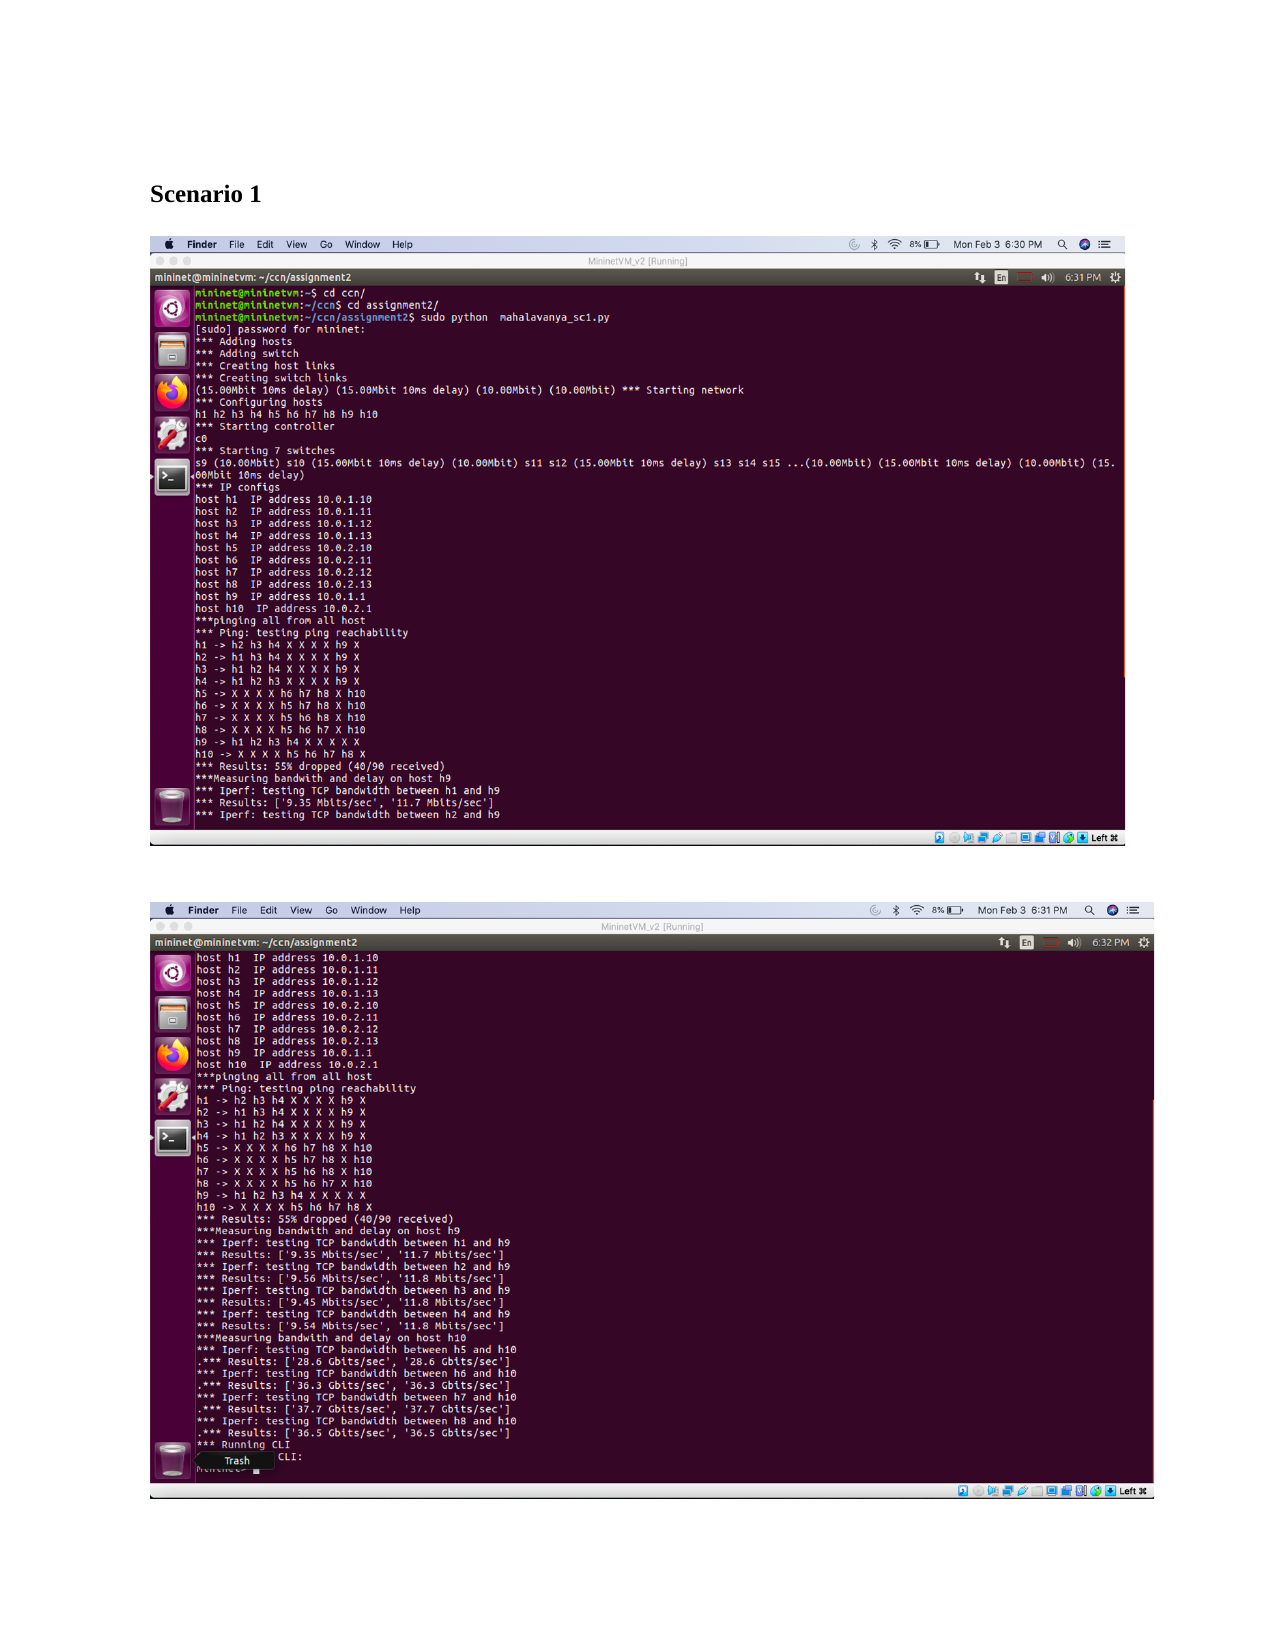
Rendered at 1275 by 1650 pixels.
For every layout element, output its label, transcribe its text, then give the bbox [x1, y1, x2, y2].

picture [150, 902, 1155, 1499]
text Scenario 1 [150, 179, 1125, 207]
picture [150, 236, 1125, 846]
